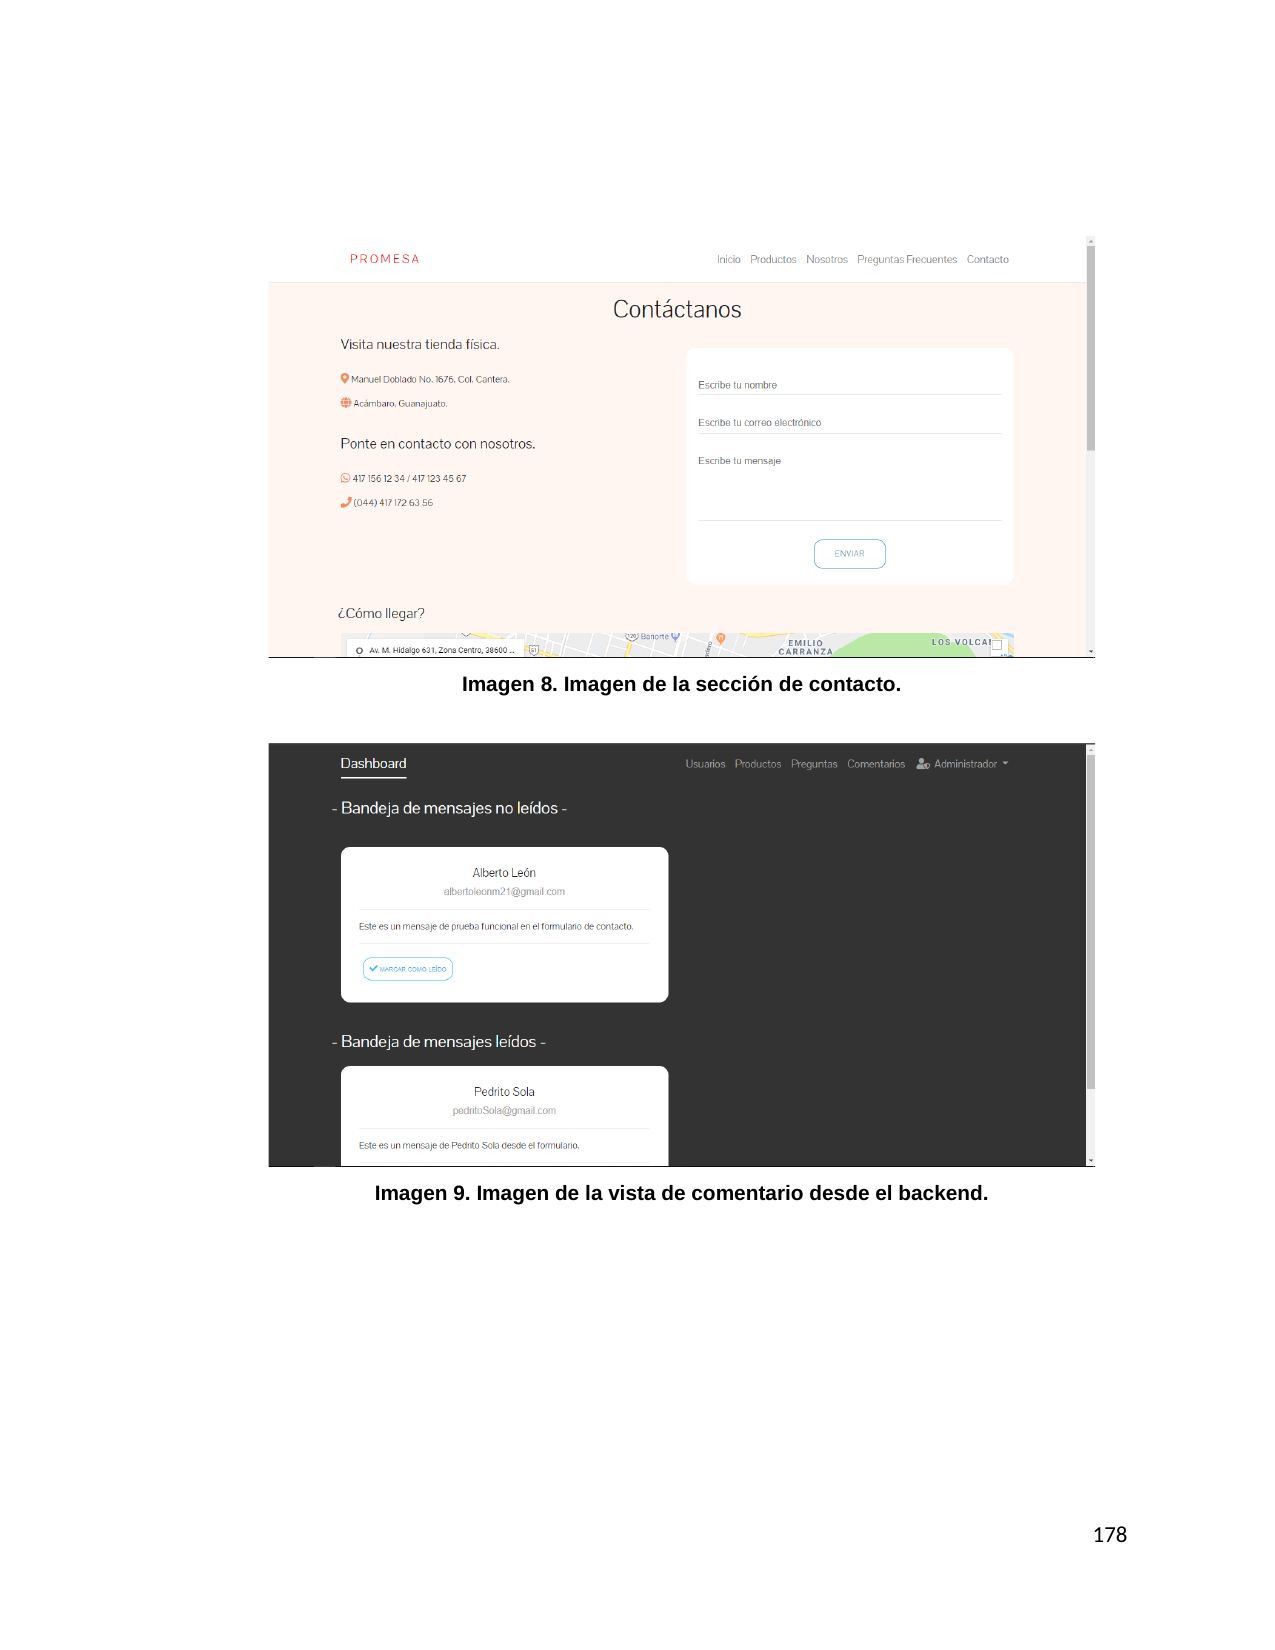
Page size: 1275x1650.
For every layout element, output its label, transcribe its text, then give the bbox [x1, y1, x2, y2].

picture [268, 236, 1096, 658]
text Imagen 8. Imagen de la sección de contacto. [236, 671, 1127, 695]
text Imagen 9. Imagen de la vista de comentario desde el backend. [236, 1180, 1127, 1204]
picture [268, 743, 1096, 1167]
